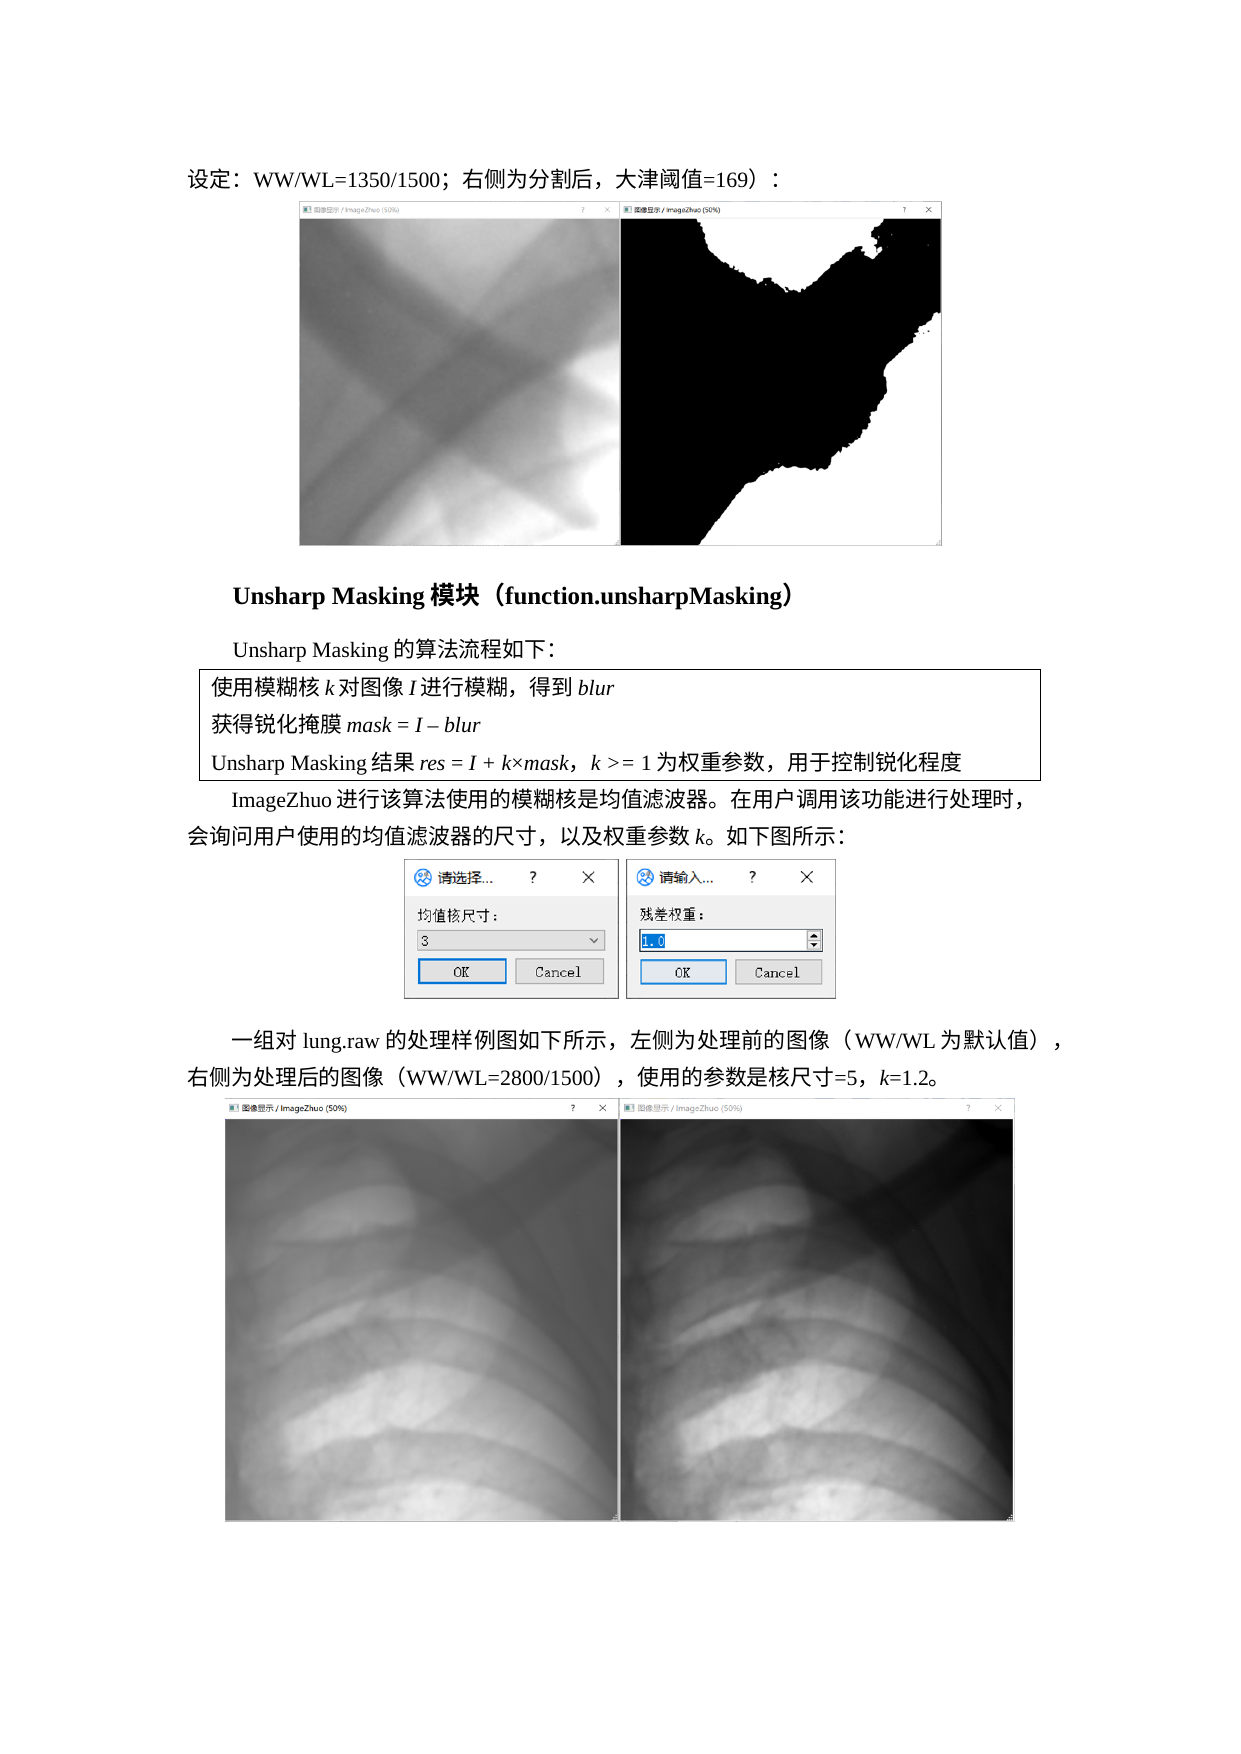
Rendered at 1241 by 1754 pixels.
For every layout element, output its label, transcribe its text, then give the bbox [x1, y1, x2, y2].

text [187, 162, 1053, 194]
table_header 使用模糊核k对图像I进行模糊，得到blur 获得锐化掩膜mask = I – blur Unsharp Masking结果res = I + k×mask，k >= 1为权重参数，用于控制锐化程度 [200, 670, 1040, 780]
list Unsharp Masking的算法流程如下： [232, 631, 1053, 664]
picture [297, 199, 943, 548]
picture [400, 855, 840, 1004]
text 一组对lung.raw的处理样例图如下所示，左侧为处理前的图像（WW/WL为默认值），右侧为处理后的图像（WW/WL=2800/1500），使用的参数是核尺寸=5，k=1.2。 [187, 1023, 1053, 1092]
list Unsharp Masking模块（function.unsharpMasking） [232, 561, 1053, 626]
text ImageZhuo进行该算法使用的模糊核是均值滤波器。在用户调用该功能进行处理时，会询问用户使用的均值滤波器的尺寸，以及权重参数k。如下图所示： [187, 781, 1053, 851]
picture [224, 1097, 1016, 1523]
